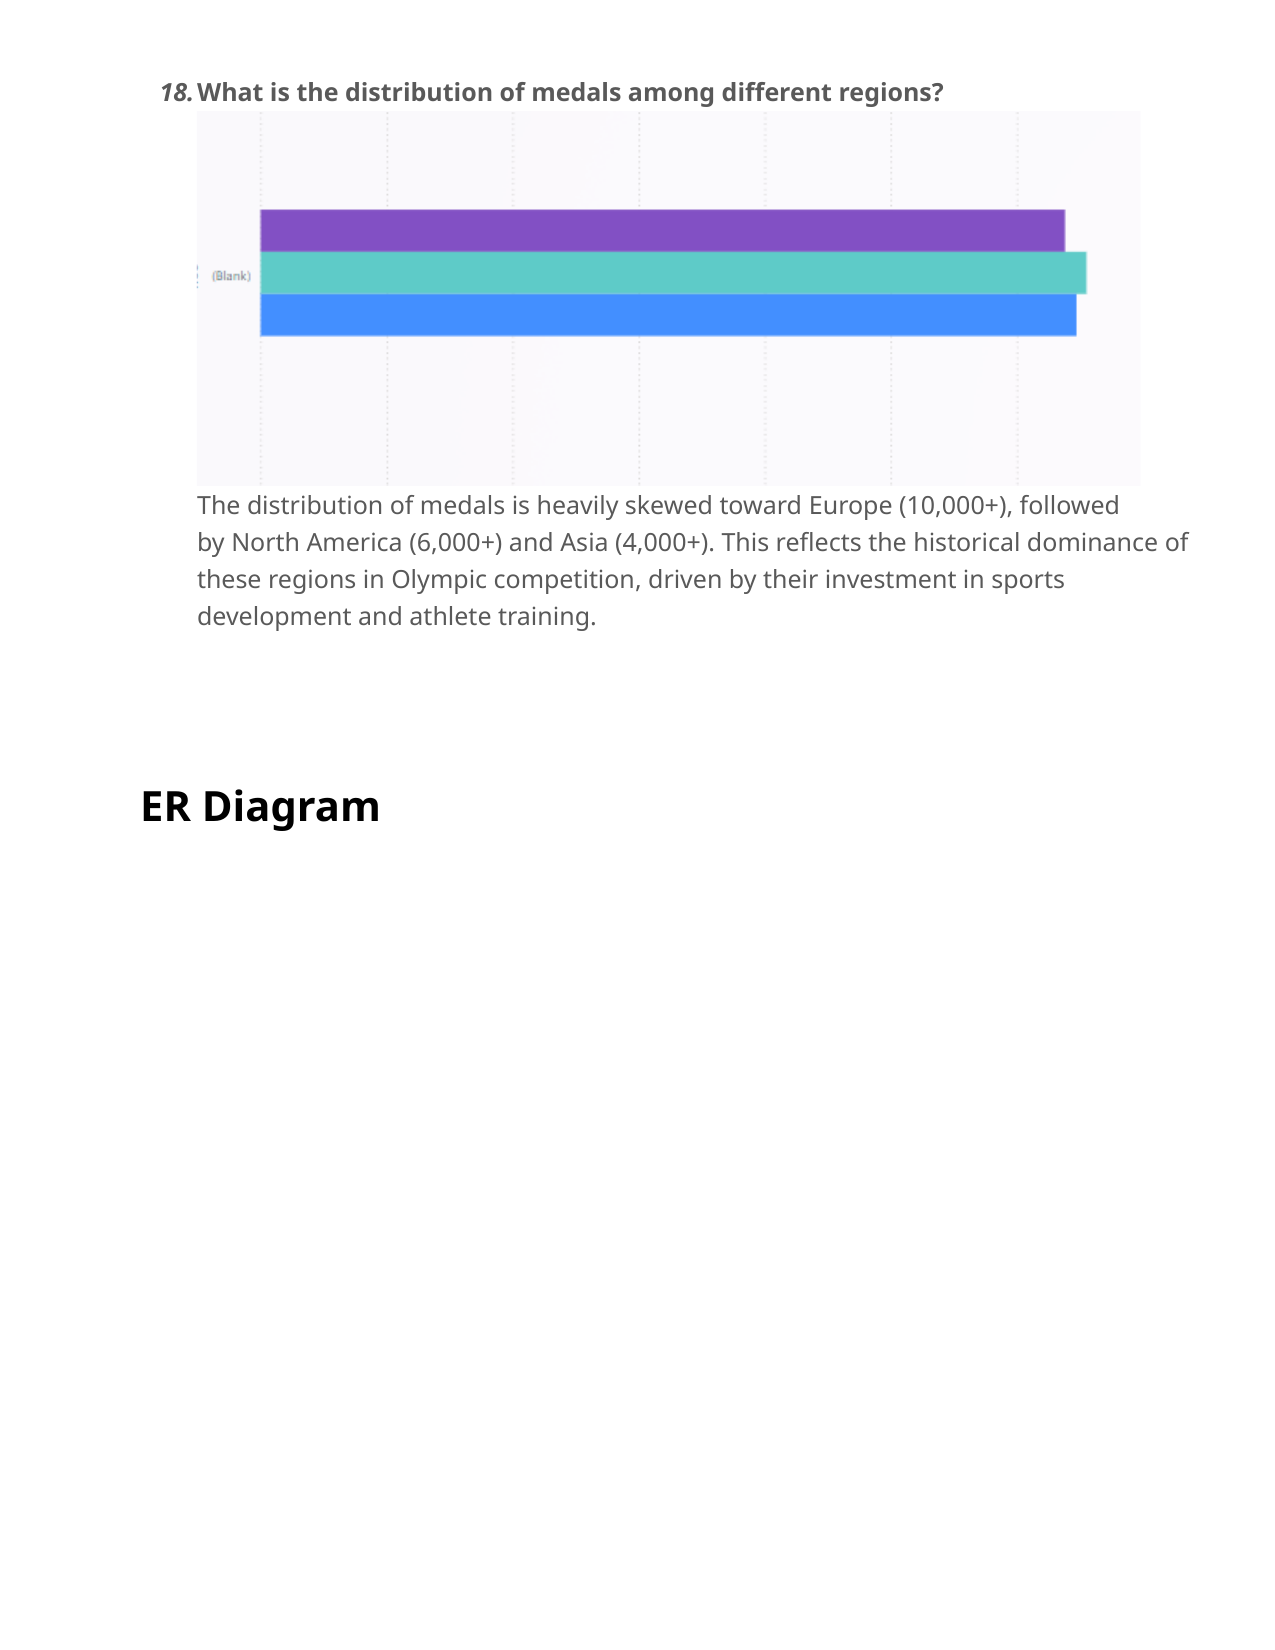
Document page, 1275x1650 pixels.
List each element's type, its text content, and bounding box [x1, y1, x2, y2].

text ER Diagram [75, 777, 1200, 833]
picture [196, 111, 1141, 486]
